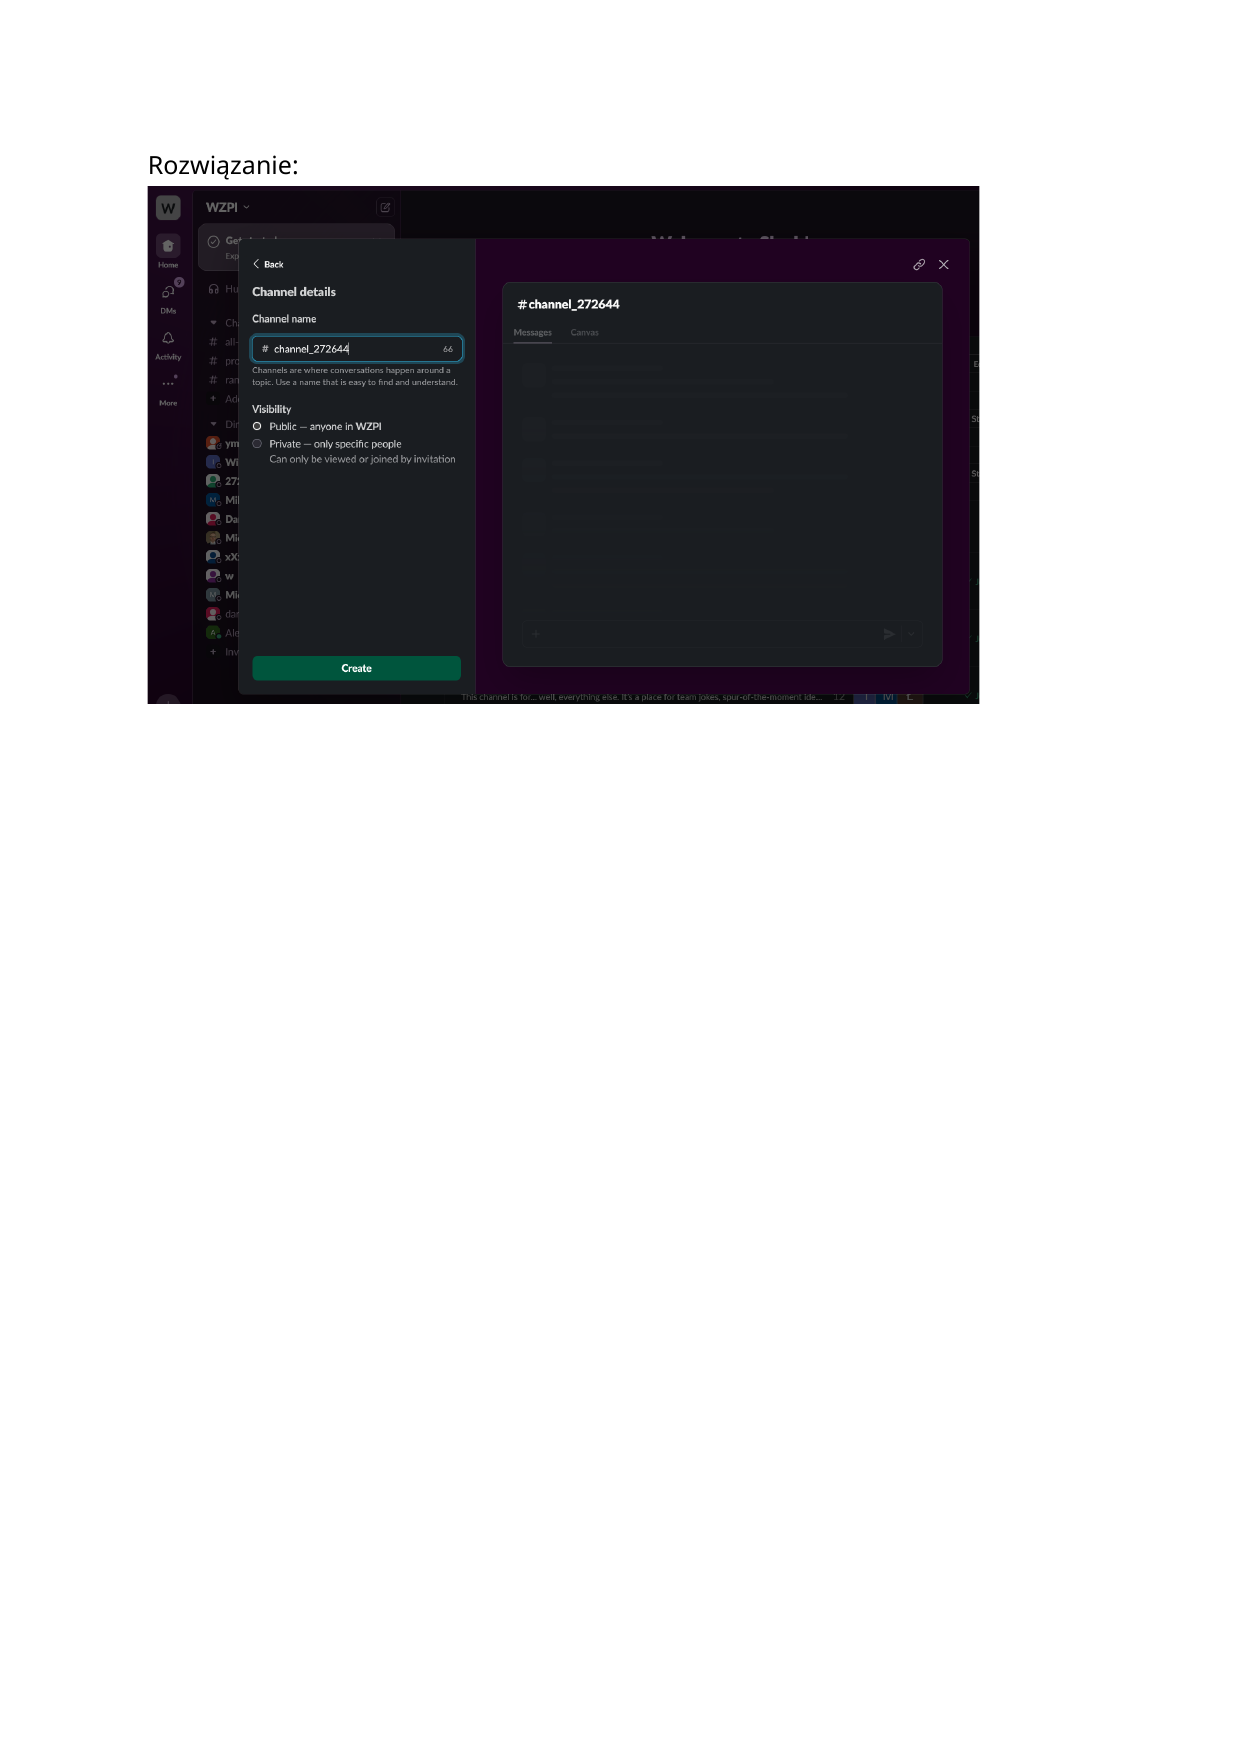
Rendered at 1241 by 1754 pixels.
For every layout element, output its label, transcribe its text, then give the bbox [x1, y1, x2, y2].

picture [147, 186, 980, 704]
